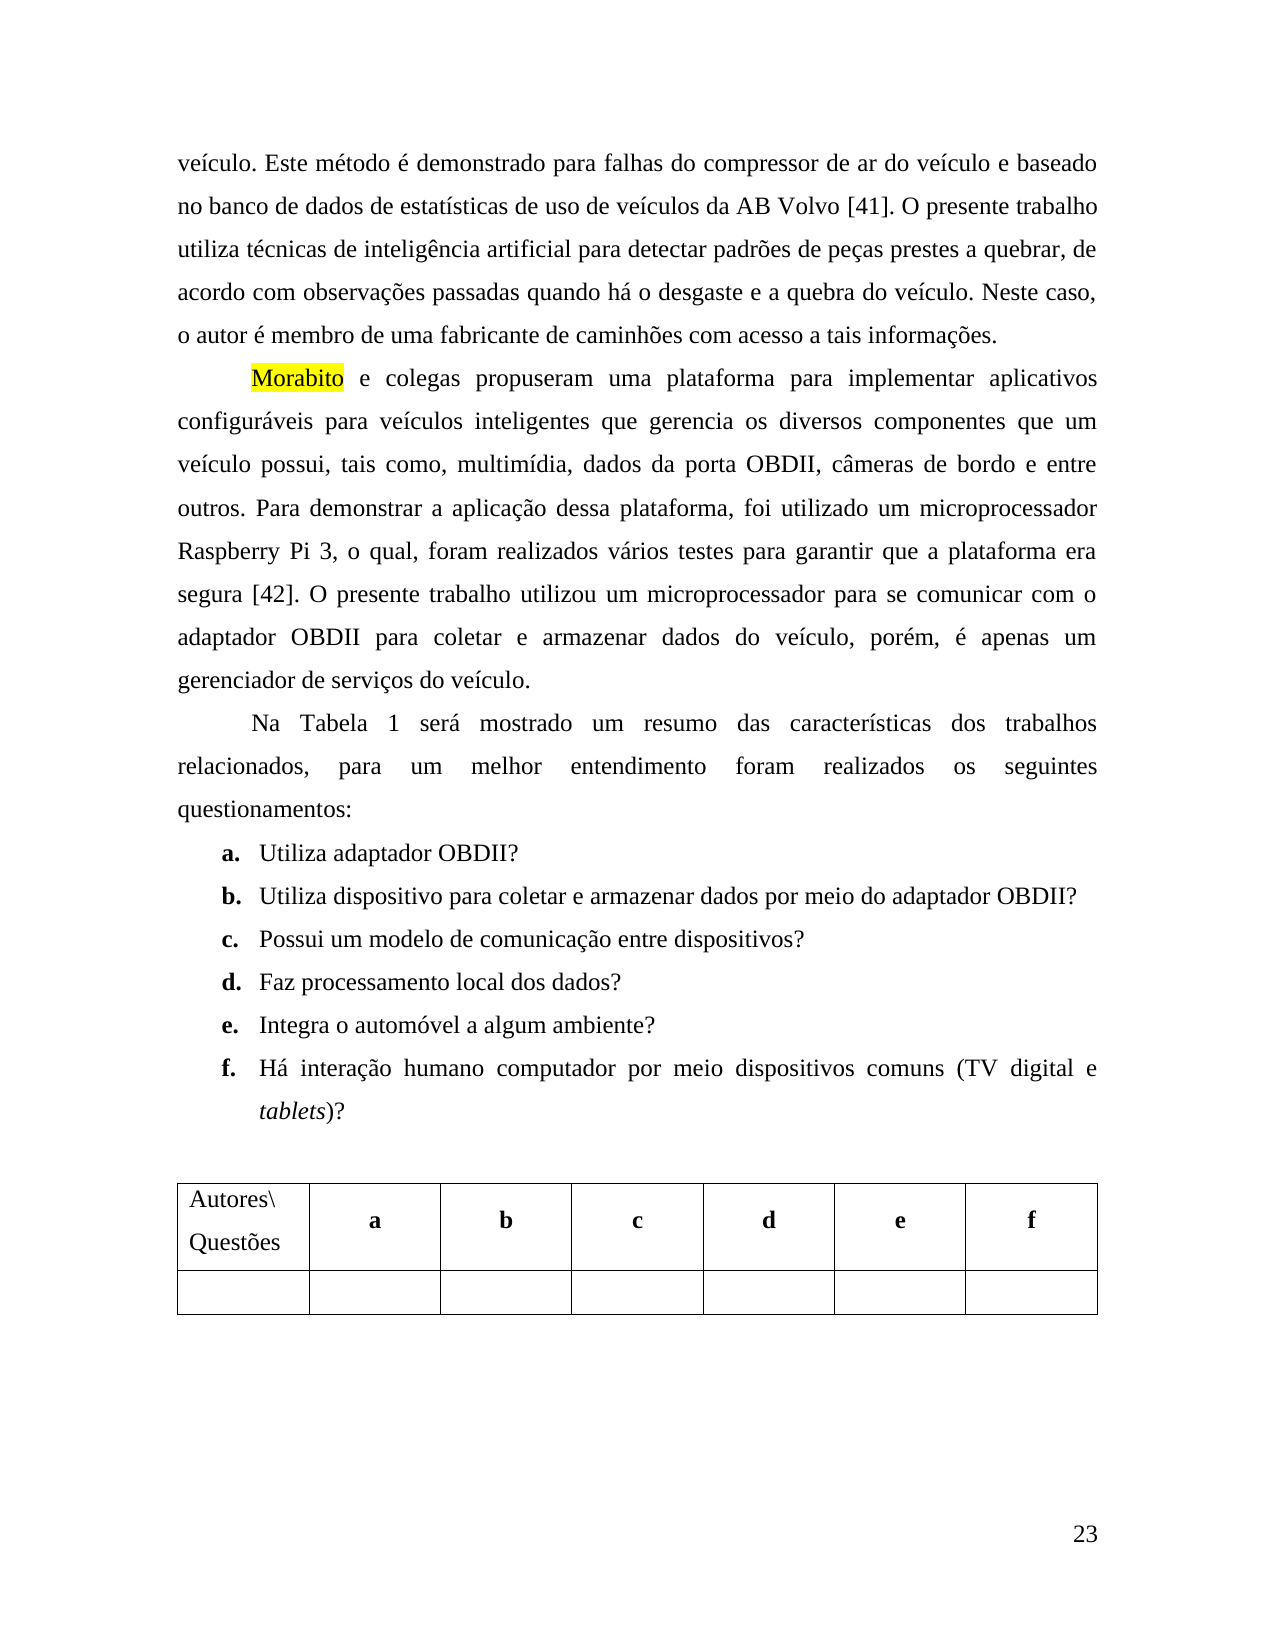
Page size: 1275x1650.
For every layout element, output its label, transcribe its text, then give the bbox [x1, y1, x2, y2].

table_header c [572, 1184, 703, 1270]
table_header Autores\ Questões [178, 1184, 309, 1270]
list Integra o automóvel a algum ambiente? [221, 1010, 1098, 1039]
list Há interação humano computador por meio dispositivos comuns (TV digital e tablets)? [221, 1053, 1098, 1125]
table_cell [178, 1271, 309, 1314]
table_cell [835, 1271, 965, 1314]
text Morabito e colegas propuseram uma plataforma para implementar aplicativos configuráveis para veículos inteligentes que gerencia os diversos componentes que um veículo possui, tais como, multimídia, dados da porta OBDII, câmeras de bordo e entre outros. Para demonstrar a aplicação dessa plataforma, foi utilizado um microprocessador Raspberry Pi 3, o qual, foram realizados vários testes para garantir que a plataforma era segura [42]. O presente trabalho utilizou um microprocessador para se comunicar com o adaptador OBDII para coletar e armazenar dados do veículo, porém, é apenas um gerenciador de serviços do veículo. [177, 363, 1098, 694]
table_cell [966, 1271, 1097, 1314]
table_cell [441, 1271, 571, 1314]
table_header a [310, 1184, 440, 1270]
list Utiliza dispositivo para coletar e armazenar dados por meio do adaptador OBDII? [221, 881, 1098, 909]
table_header f [966, 1184, 1097, 1270]
table_cell [572, 1271, 703, 1314]
list Possui um modelo de comunicação entre dispositivos? [221, 924, 1098, 953]
table_header d [704, 1184, 834, 1270]
table_cell [704, 1271, 834, 1314]
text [177, 148, 1098, 349]
table_cell [310, 1271, 440, 1314]
table_header e [835, 1184, 965, 1270]
list Utiliza adaptador OBDII? [221, 838, 1098, 866]
text Na Tabela 1 será mostrado um resumo das características dos trabalhos relacionados, para um melhor entendimento foram realizados os seguintes questionamentos: [177, 708, 1098, 823]
table_header b [441, 1184, 571, 1270]
list Faz processamento local dos dados? [221, 967, 1098, 996]
